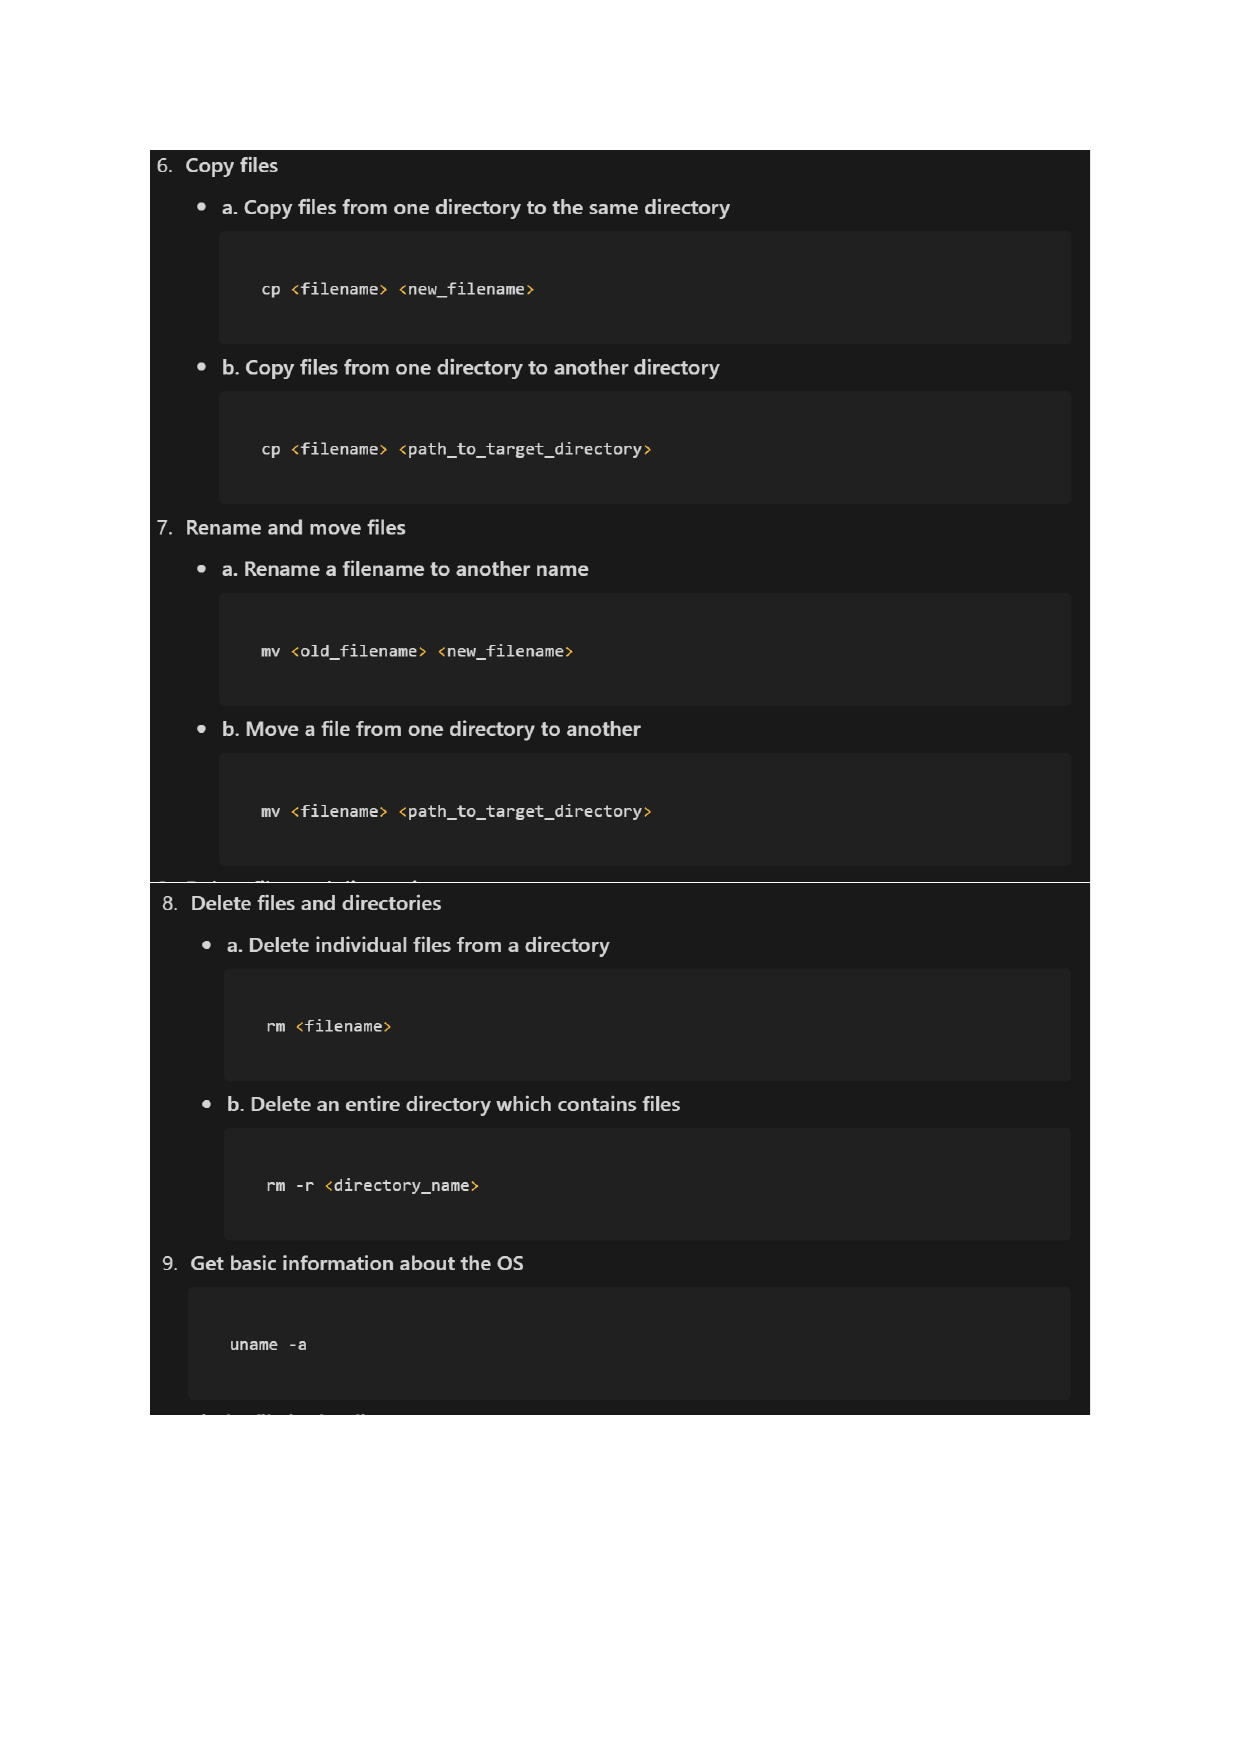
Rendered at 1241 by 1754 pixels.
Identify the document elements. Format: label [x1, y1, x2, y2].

picture [150, 150, 1091, 882]
picture [150, 883, 1091, 1415]
